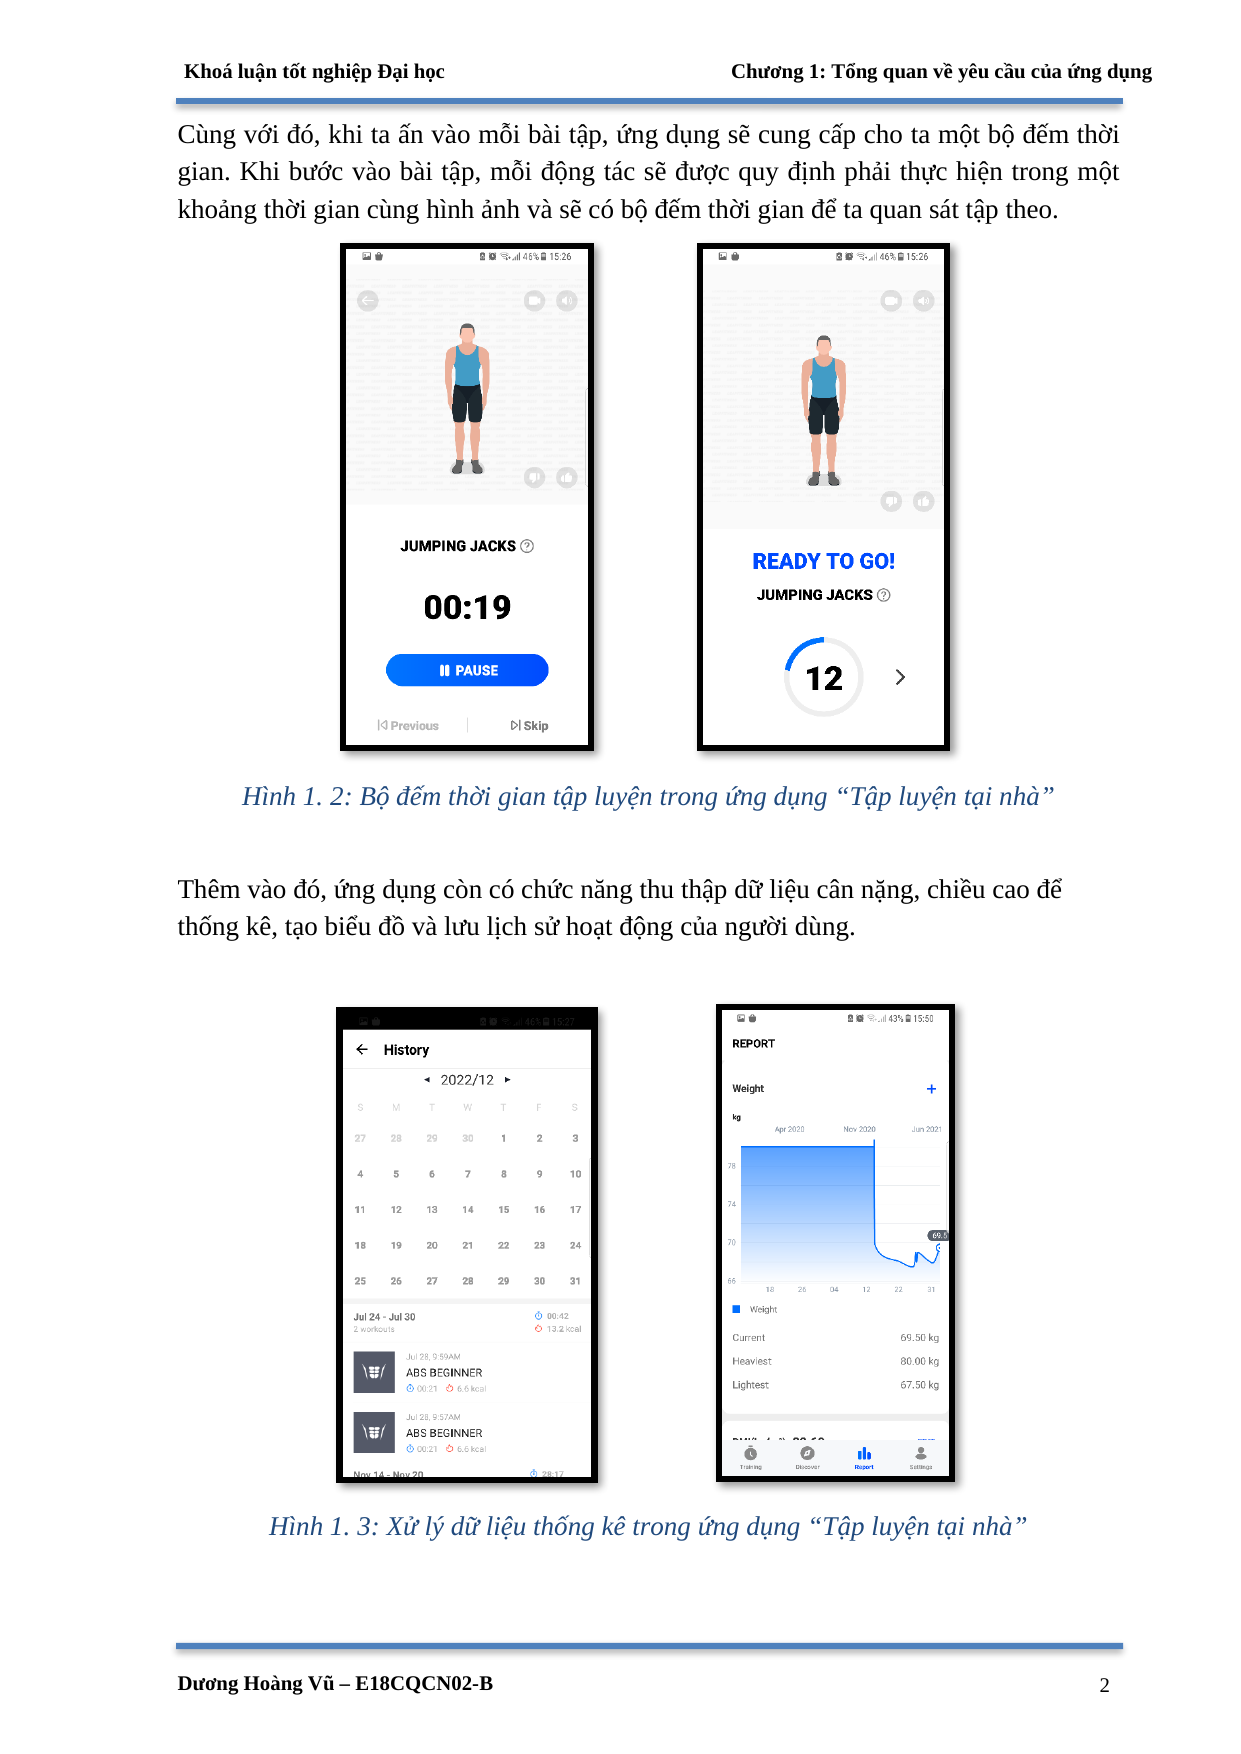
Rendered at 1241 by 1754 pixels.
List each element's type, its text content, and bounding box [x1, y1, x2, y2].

picture [703, 249, 944, 745]
text Thêm vào đó, ứng dụng còn có chức năng thu thập dữ liệu cân nặng, chiều cao để thống kê, tạo biểu đồ và lưu lịch sử hoạt động của người dùng. [177, 873, 1122, 942]
picture [346, 249, 588, 745]
picture [343, 1013, 591, 1477]
picture [722, 1010, 949, 1476]
text Cùng với đó, khi ta ấn vào mỗi bài tập, ứng dụng sẽ cung cấp cho ta một bộ đếm thời gian. Khi bước vào bài tập, mỗi động tác sẽ được quy định phải thực hiện trong một khoảng thời gian cùng hình ảnh và sẽ có bộ đếm thời gian để ta quan sát tập theo. [177, 118, 1122, 224]
